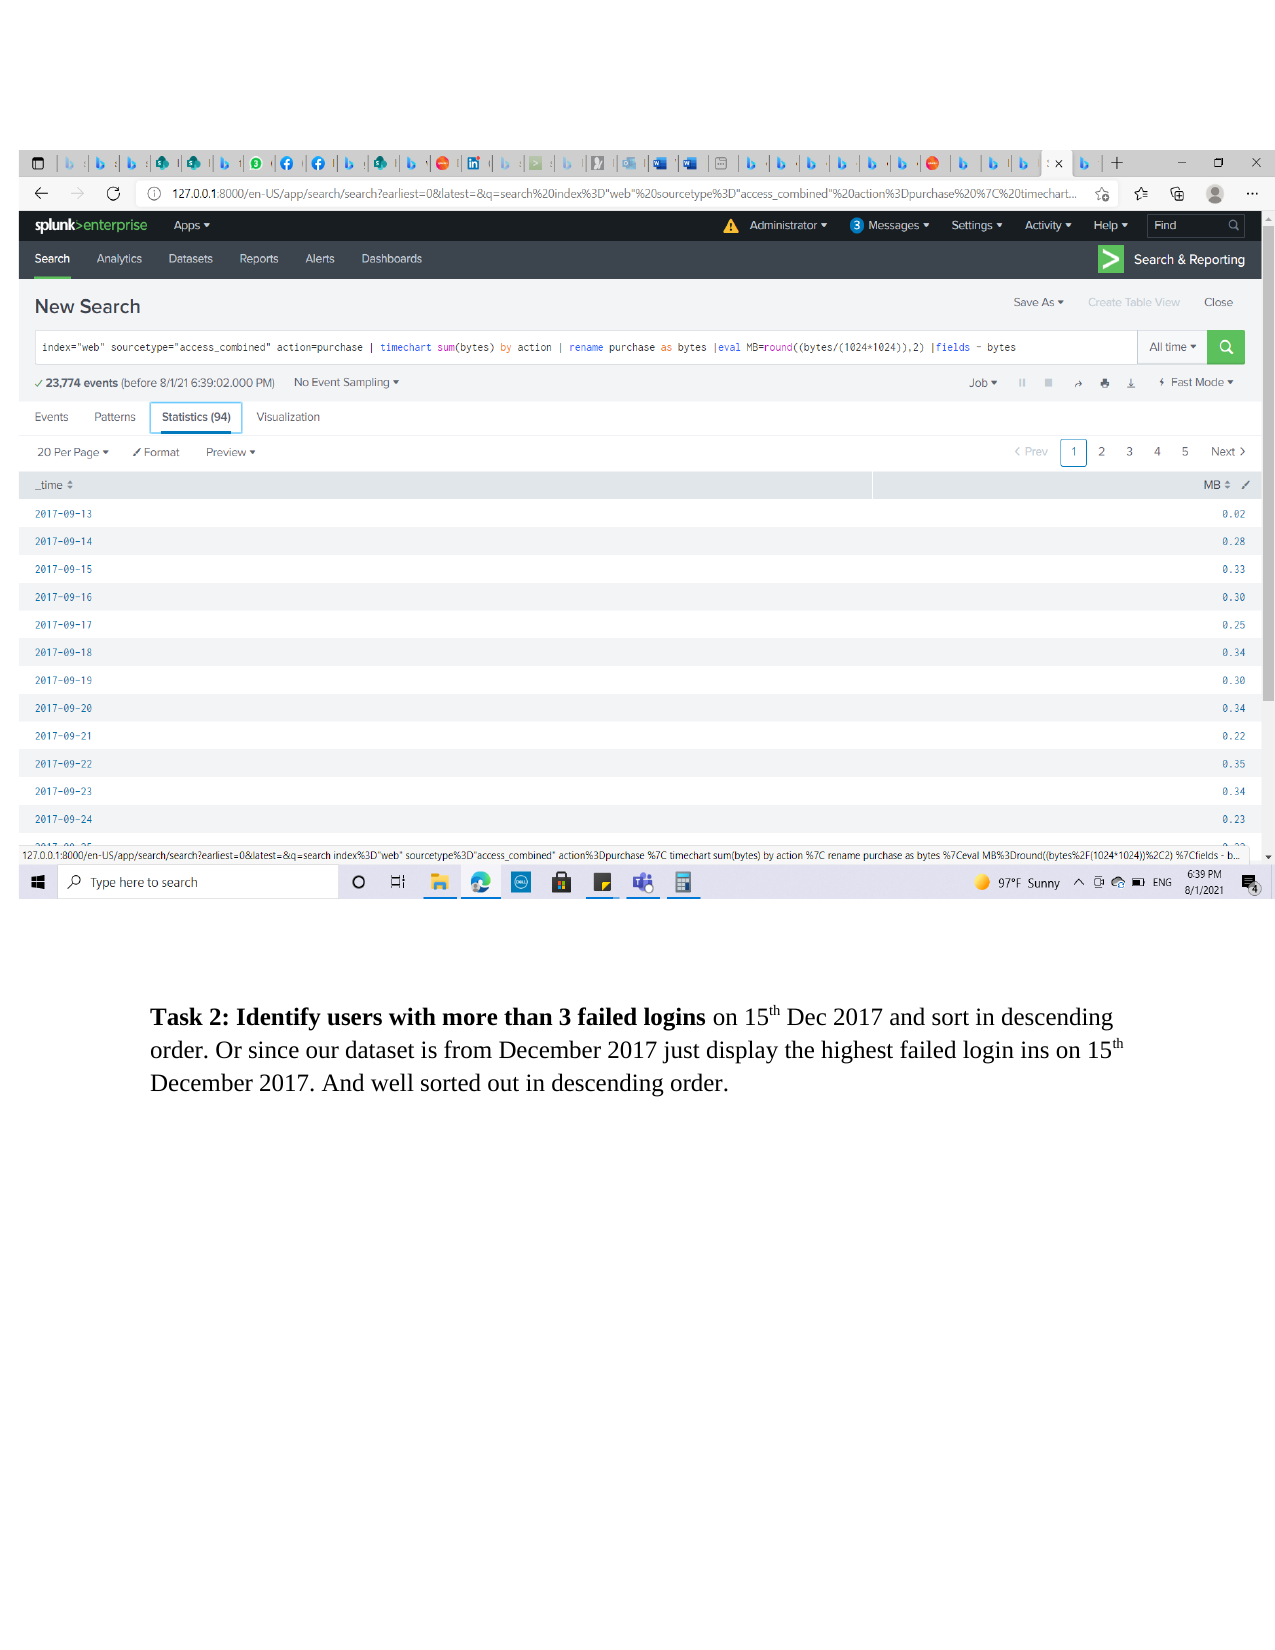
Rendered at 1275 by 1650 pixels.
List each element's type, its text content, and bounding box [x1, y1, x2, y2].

text Task 2: Identify users with more than 3 failed logins on 15th Dec 2017 and sort in descending order. Or since our dataset is from December 2017 just display the highest failed login ins on 15th December 2017. And well sorted out in descending order. [150, 1002, 1125, 1097]
